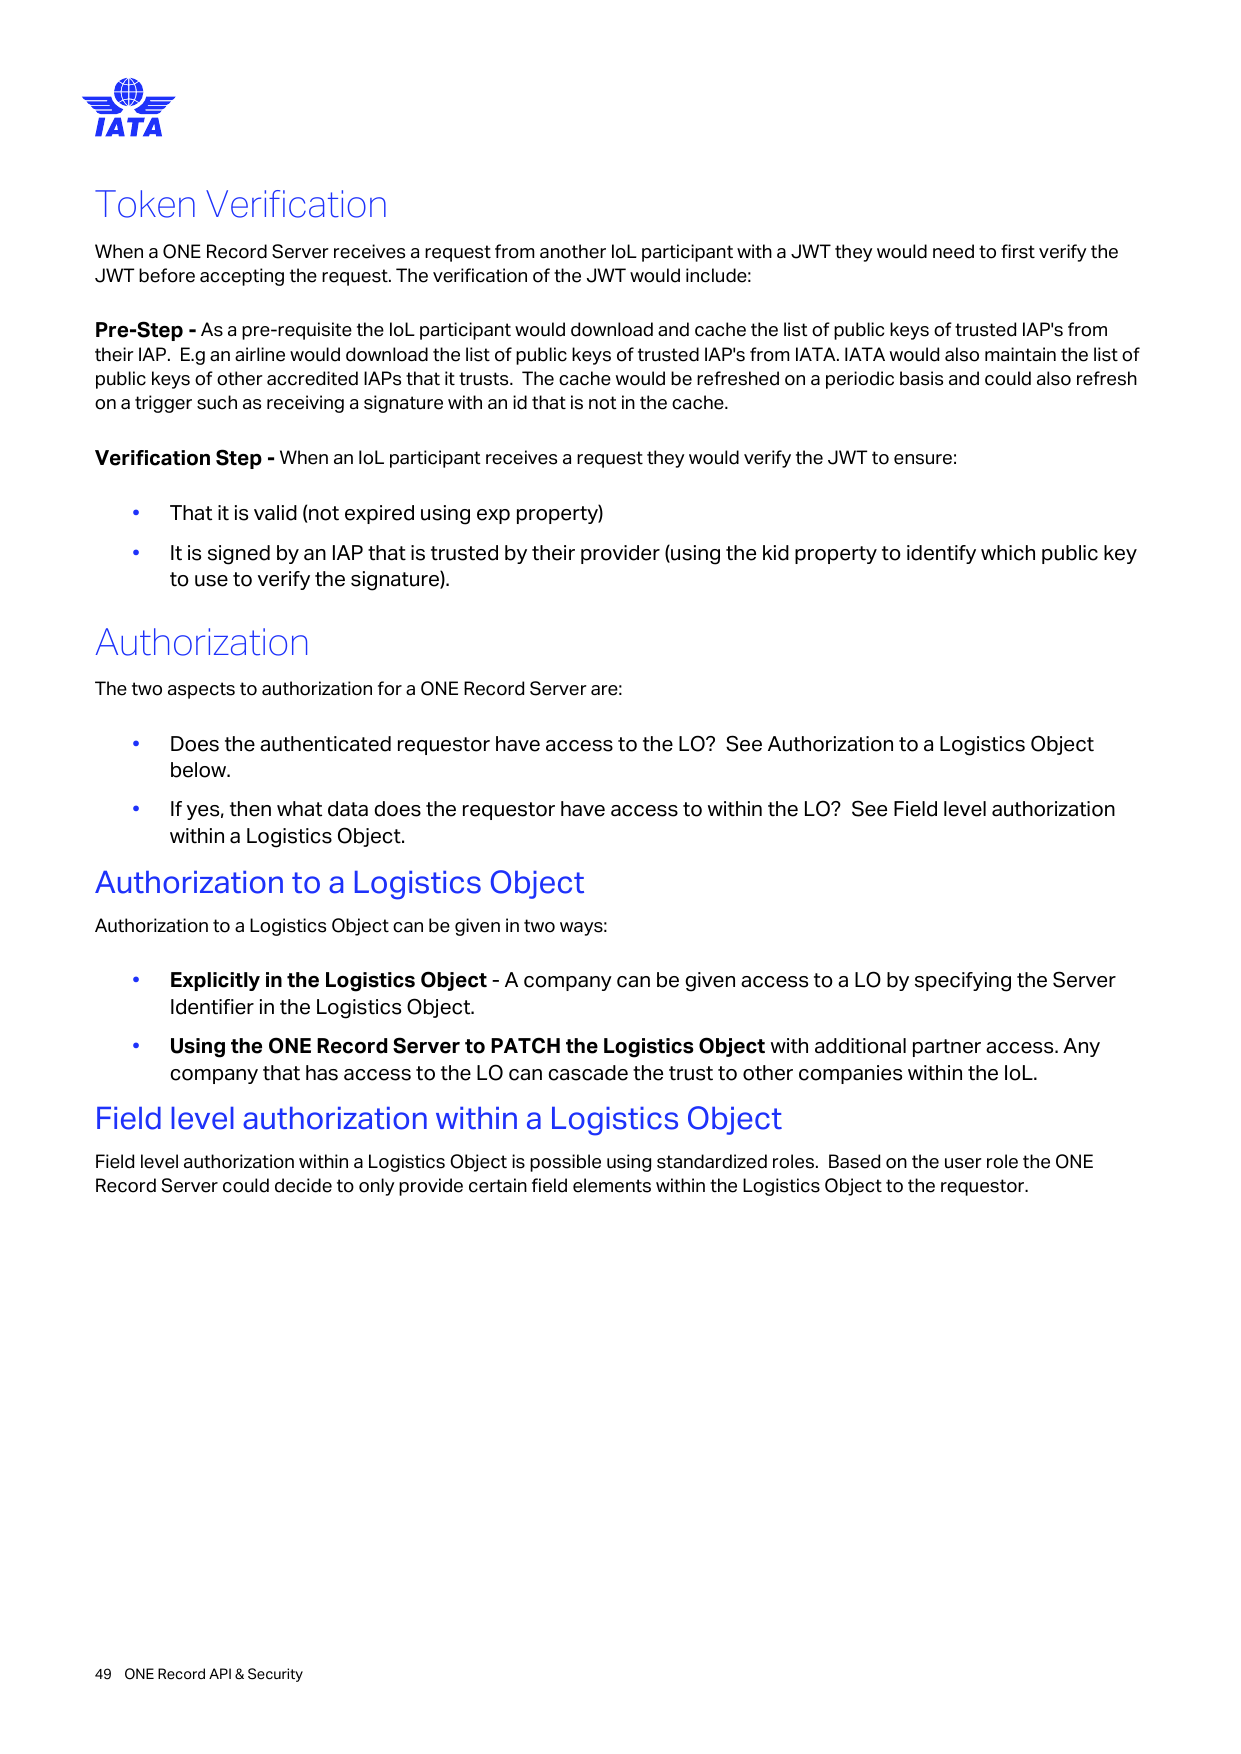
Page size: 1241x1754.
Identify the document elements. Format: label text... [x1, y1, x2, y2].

text Does the authenticated requestor have access to the LO? See Authorization to a Logistics Object below. [132, 730, 1146, 783]
text Pre-Step - As a pre-requisite the IoL participant would download and cache the list of public keys of trusted IAP's from their IAP. E.g an airline would download the list of public keys of trusted IAP's from IATA. IATA would also maintain the list of public keys of other accredited IAPs that it trusts. The cache would be refreshed on a periodic basis and could also refresh on a trigger such as receiving a signature with an id that is not in the cache. [94, 317, 1146, 415]
subtitle Token Verification [94, 180, 1146, 227]
text Field level authorization within a Logistics Object is possible using standardized roles. Based on the user role the ONE Record Server could decide to only provide certain field elements within the Logistics Object to the requestor. [94, 1150, 1146, 1198]
text The two aspects to authorization for a ONE Record Server are: [94, 677, 1146, 701]
text That it is valid (not expired using exp property) [132, 500, 1146, 527]
text Authorization to a Logistics Object can be given in two ways: [94, 913, 1146, 937]
subtitle Authorization [94, 618, 1146, 664]
text Explicitly in the Logistics Object - A company can be given access to a LO by specifying the Server Identifier in the Logistics Object. [132, 967, 1146, 1020]
text It is signed by an IAP that is trusted by their provider (using the kid property to identify which public key to use to verify the signature). [132, 539, 1146, 593]
text Using the ONE Record Server to PATCH the Logistics Object with additional partner access. Any company that has access to the LO can cascade the trust to other companies within the IoL. [132, 1032, 1146, 1086]
text When a ONE Record Server receives a request from another IoL participant with a JWT they would need to first verify the JWT before accepting the request. The verification of the JWT would include: [94, 239, 1146, 287]
subtitle Authorization to a Logistics Object [94, 862, 1146, 901]
text Verification Step - When an IoL participant receives a request they would verify the JWT to ensure: [94, 444, 1146, 471]
text If yes, then what data does the requestor have access to within the LO? See Field level authorization within a Logistics Object. [132, 796, 1146, 849]
subtitle Field level authorization within a Logistics Object [94, 1098, 1146, 1137]
